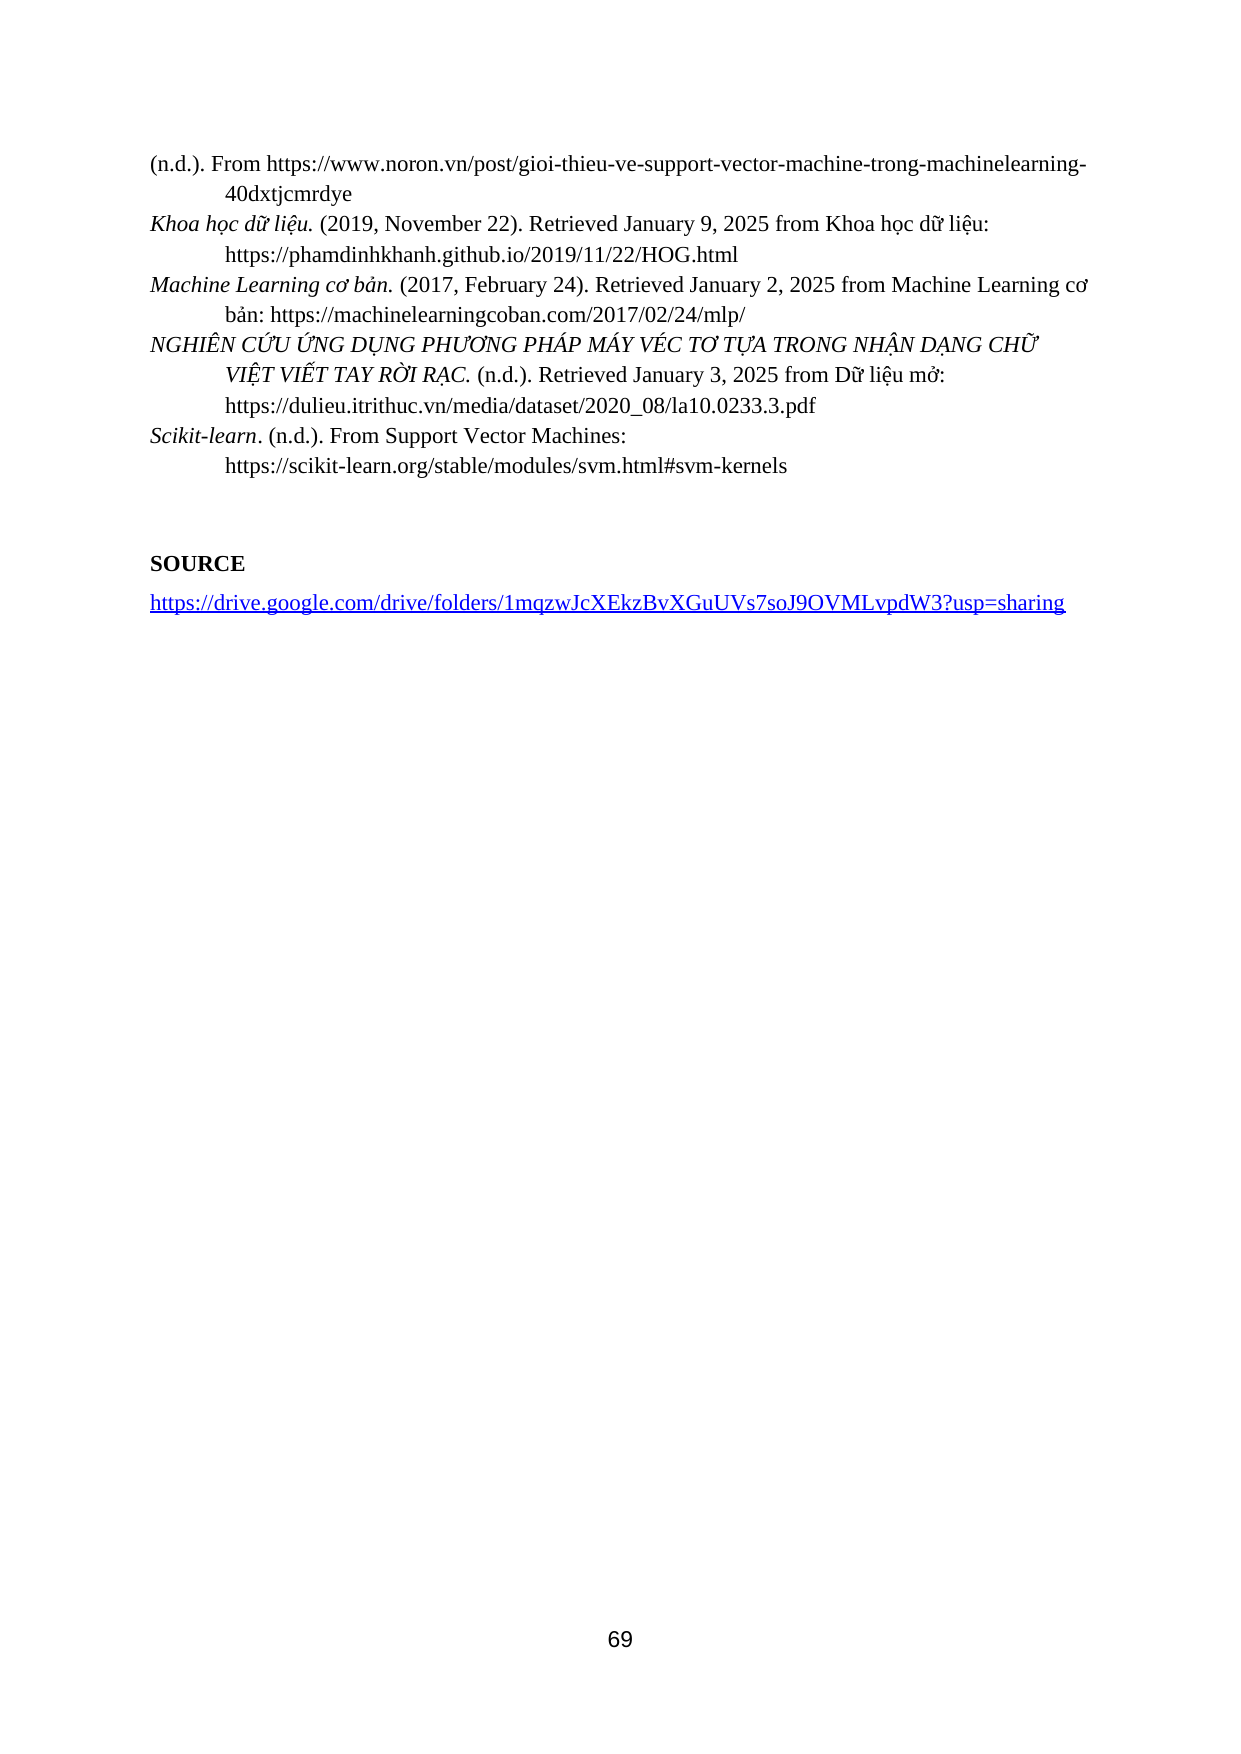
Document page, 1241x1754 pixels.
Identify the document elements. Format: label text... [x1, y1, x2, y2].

text https://drive.google.com/drive/folders/1mqzwJcXEkzBvXGuUVs7soJ9OVMLvpdW3?usp=sharing [150, 588, 1090, 615]
subtitle SOURCE [150, 550, 1090, 576]
